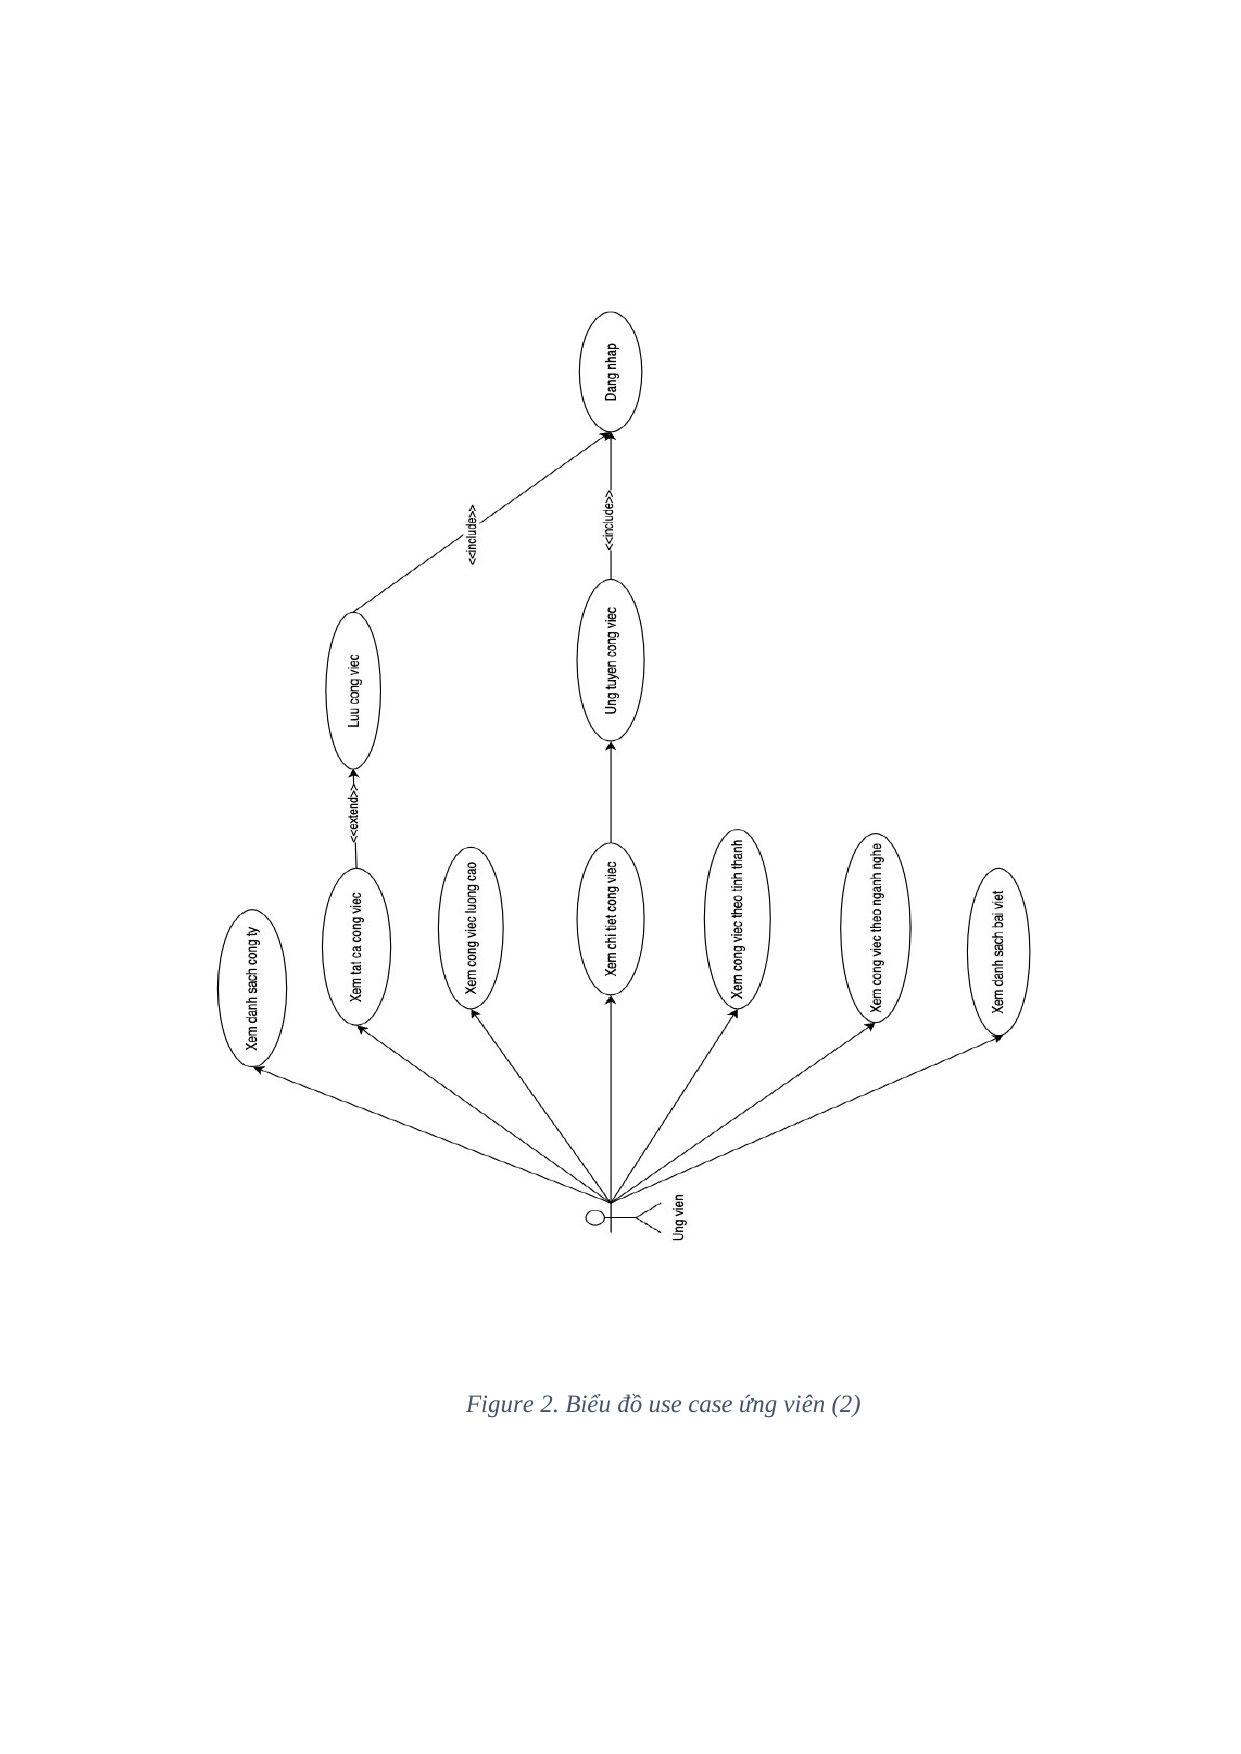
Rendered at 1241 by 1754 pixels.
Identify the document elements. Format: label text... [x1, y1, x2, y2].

picture [206, 198, 1050, 1373]
text Figure 2. Biểu đồ use case ứng viên (2) [207, 1389, 1122, 1418]
